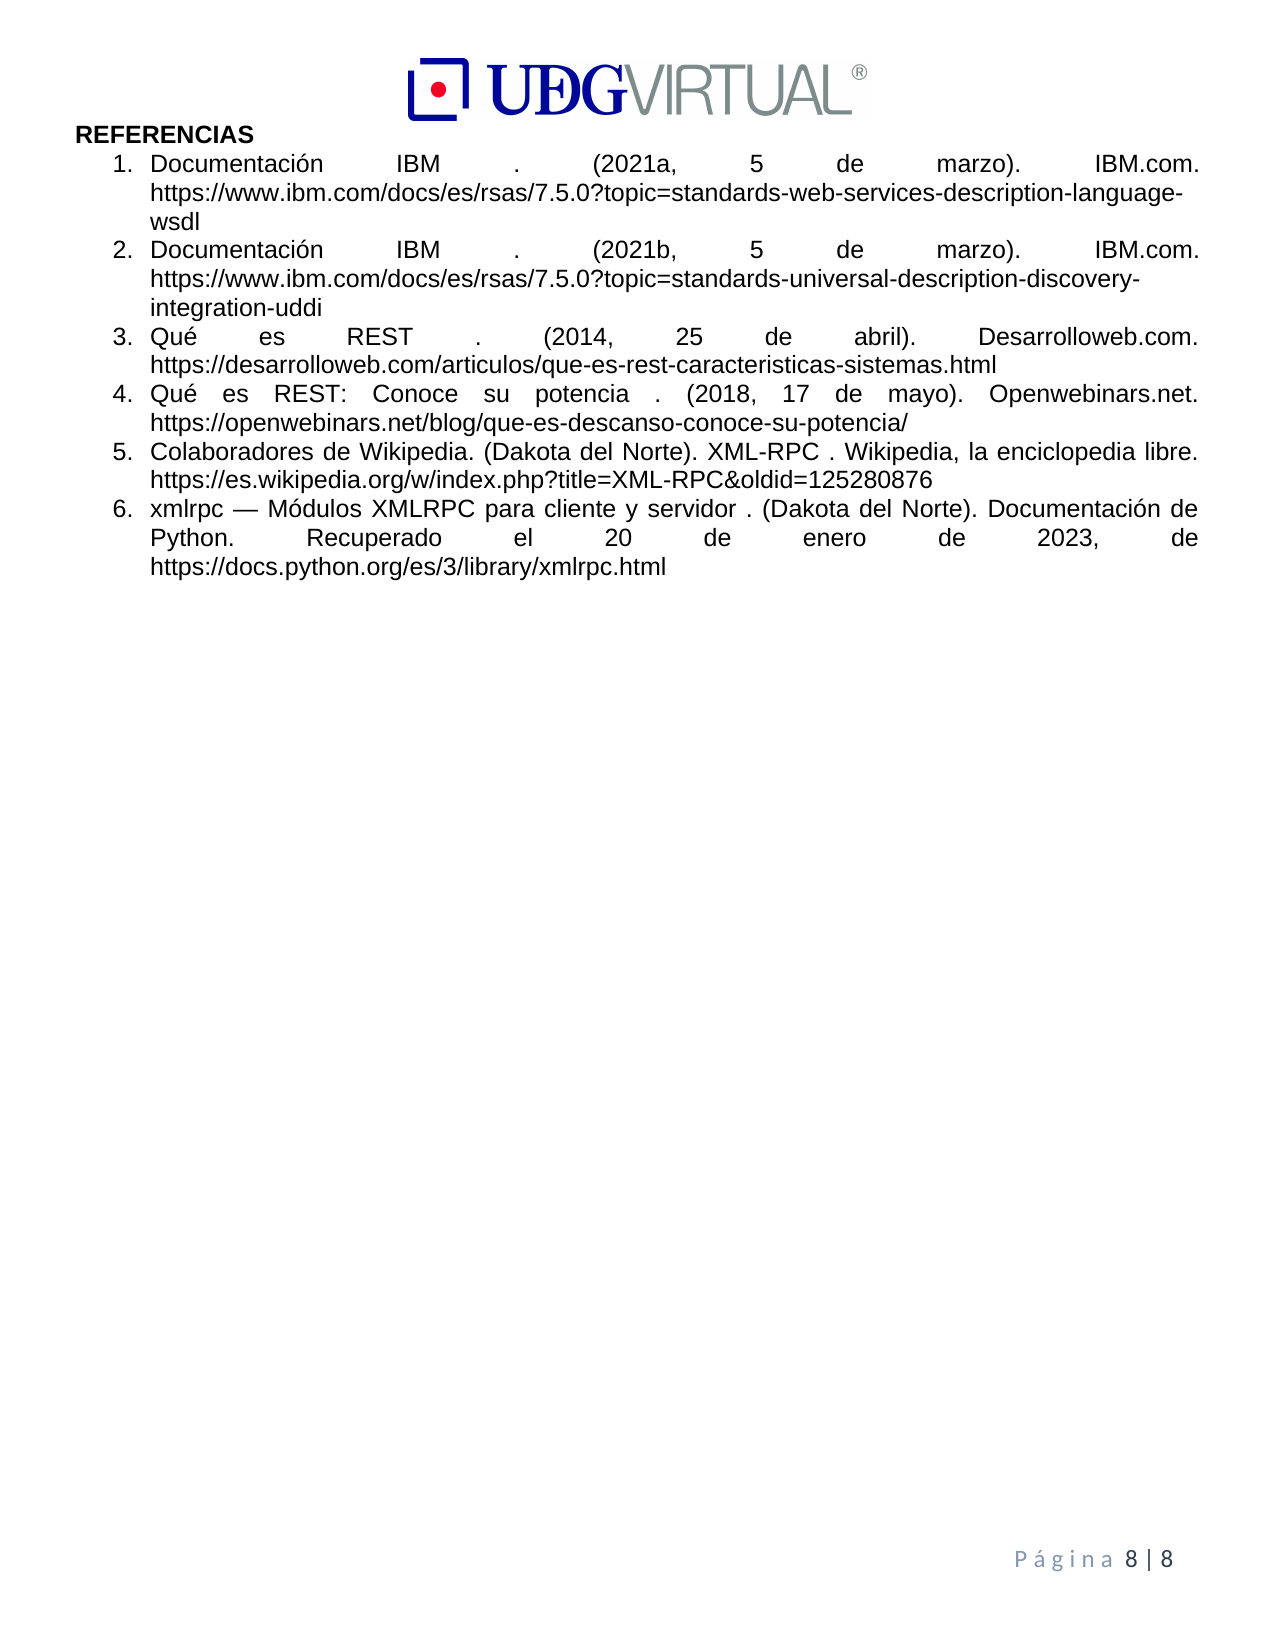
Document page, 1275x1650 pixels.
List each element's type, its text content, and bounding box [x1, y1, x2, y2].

list Qué es REST . (2014, 25 de abril). Desarrolloweb.com. https://desarrolloweb.com/articulos/que-es-rest-caracteristicas-sistemas.html [112, 322, 1200, 379]
list xmlrpc — Módulos XMLRPC para cliente y servidor . (Dakota del Norte). Documentación de Python. Recuperado el 20 de enero de 2023, de https://docs.python.org/es/3/library/xmlrpc.html [112, 494, 1200, 580]
picture [408, 58, 867, 120]
list Qué es REST: Conoce su potencia . (2018, 17 de mayo). Openwebinars.net. https://openwebinars.net/blog/que-es-descanso-conoce-su-potencia/ [112, 379, 1200, 437]
list Colaboradores de Wikipedia. (Dakota del Norte). XML-RPC . Wikipedia, la enciclopedia libre. https://es.wikipedia.org/w/index.php?title=XML-RPC&oldid=125280876 [112, 437, 1200, 494]
list Documentación IBM . (2021b, 5 de marzo). IBM.com. https://www.ibm.com/docs/es/rsas/7.5.0?topic=standards-universal-description-discovery-integration-uddi [112, 235, 1200, 322]
text REFERENCIAS [75, 120, 1200, 149]
list Documentación IBM . (2021a, 5 de marzo). IBM.com. https://www.ibm.com/docs/es/rsas/7.5.0?topic=standards-web-services-description-language-wsdl [112, 149, 1200, 235]
